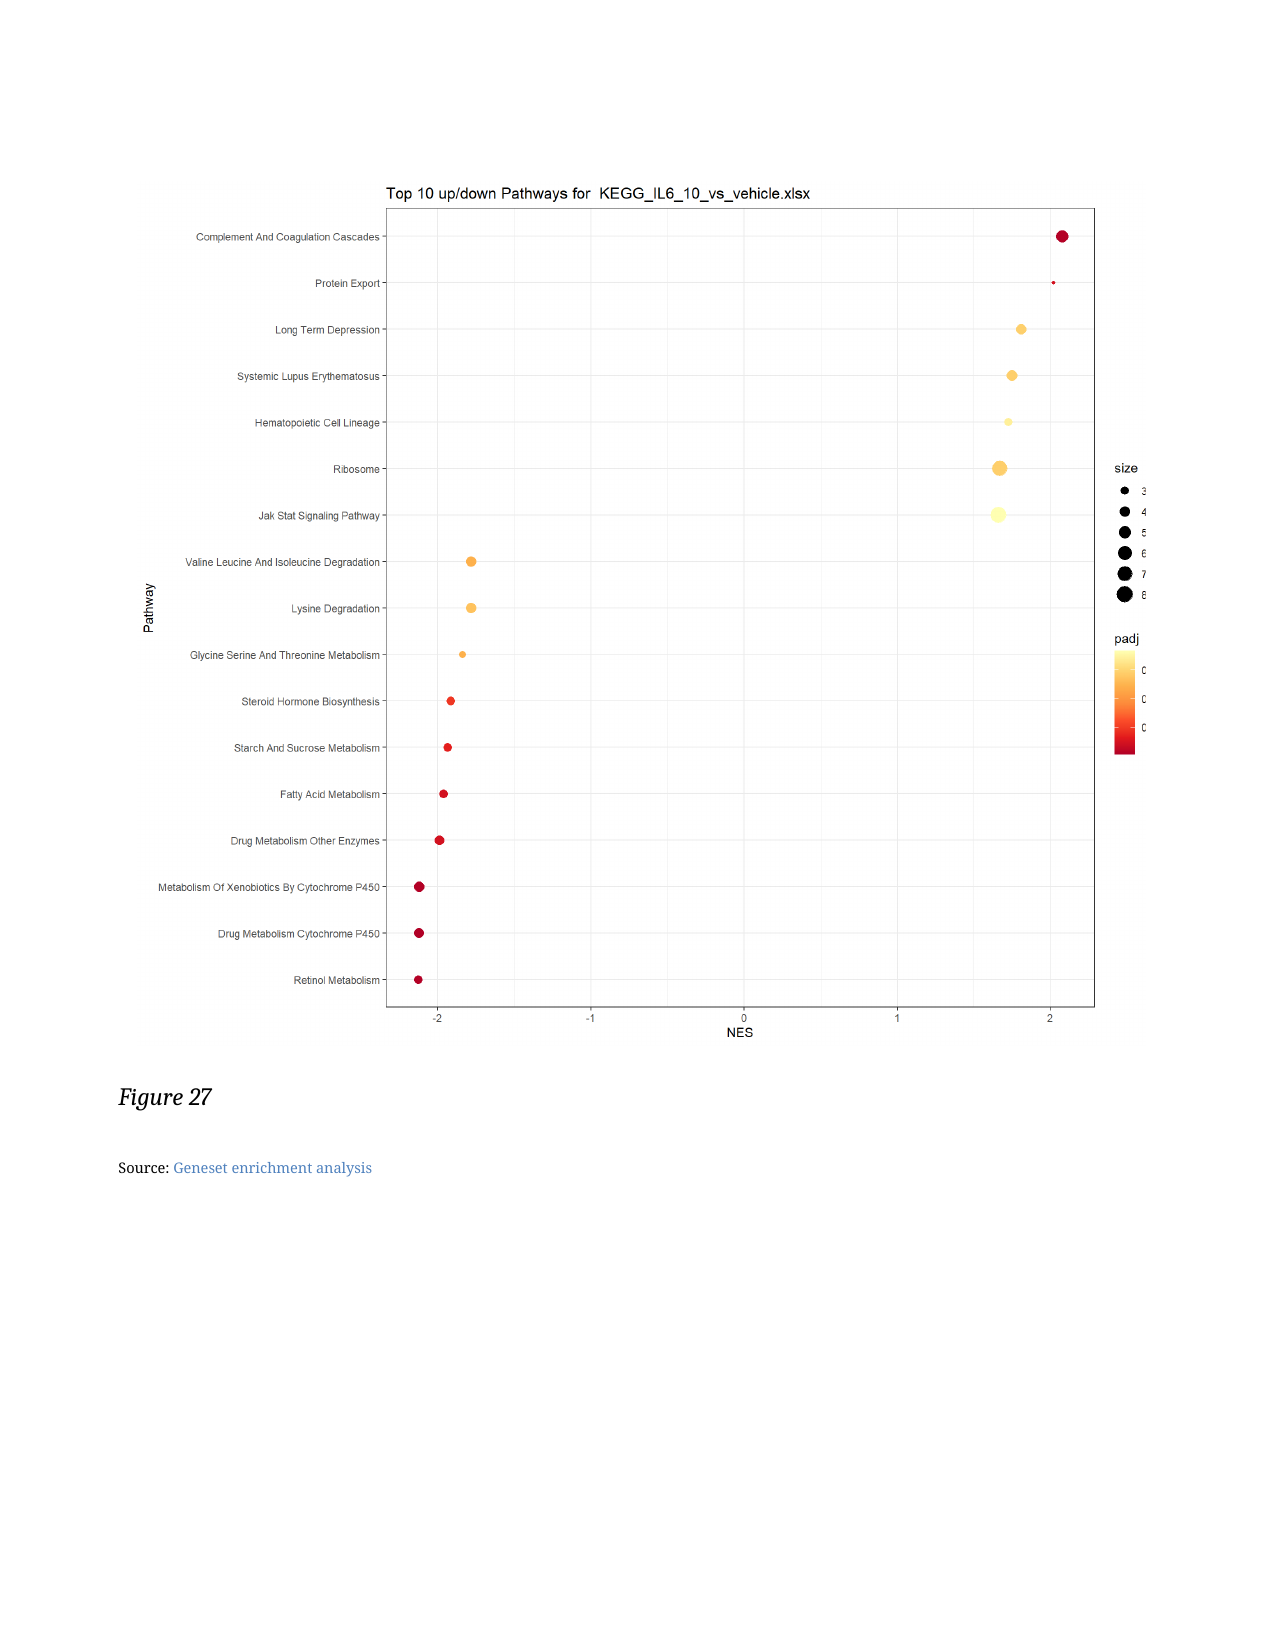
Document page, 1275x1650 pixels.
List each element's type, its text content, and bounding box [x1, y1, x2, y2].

table_header Figure 27 [107, 177, 1146, 1124]
picture [137, 181, 1146, 1046]
text Source: Geneset enrichment analysis [118, 1143, 1157, 1177]
